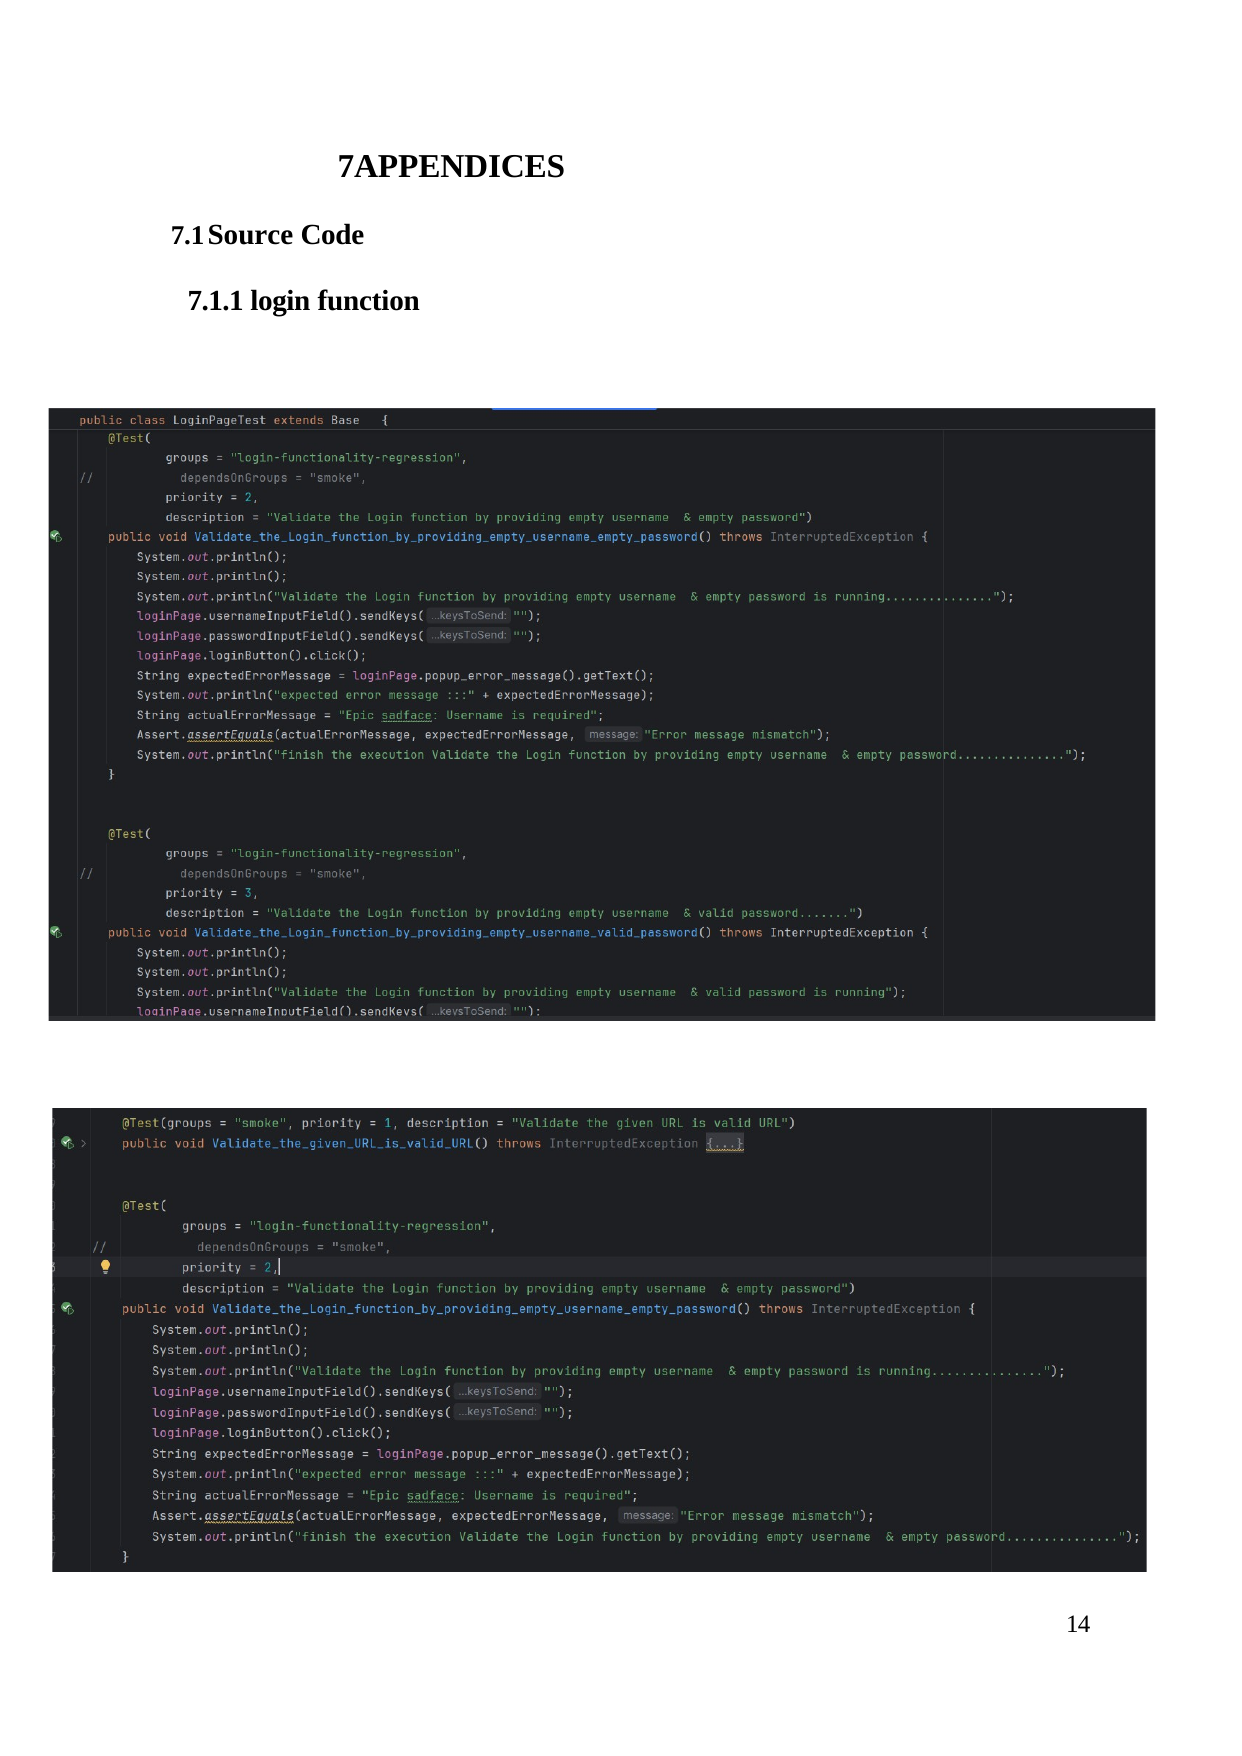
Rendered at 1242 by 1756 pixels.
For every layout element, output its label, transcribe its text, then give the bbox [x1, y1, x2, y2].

picture [52, 1108, 1147, 1572]
subtitle 7APPENDICES [337, 146, 1242, 184]
subtitle Source Code [171, 217, 1242, 250]
subtitle login function [187, 283, 1242, 317]
picture [48, 408, 1156, 1021]
